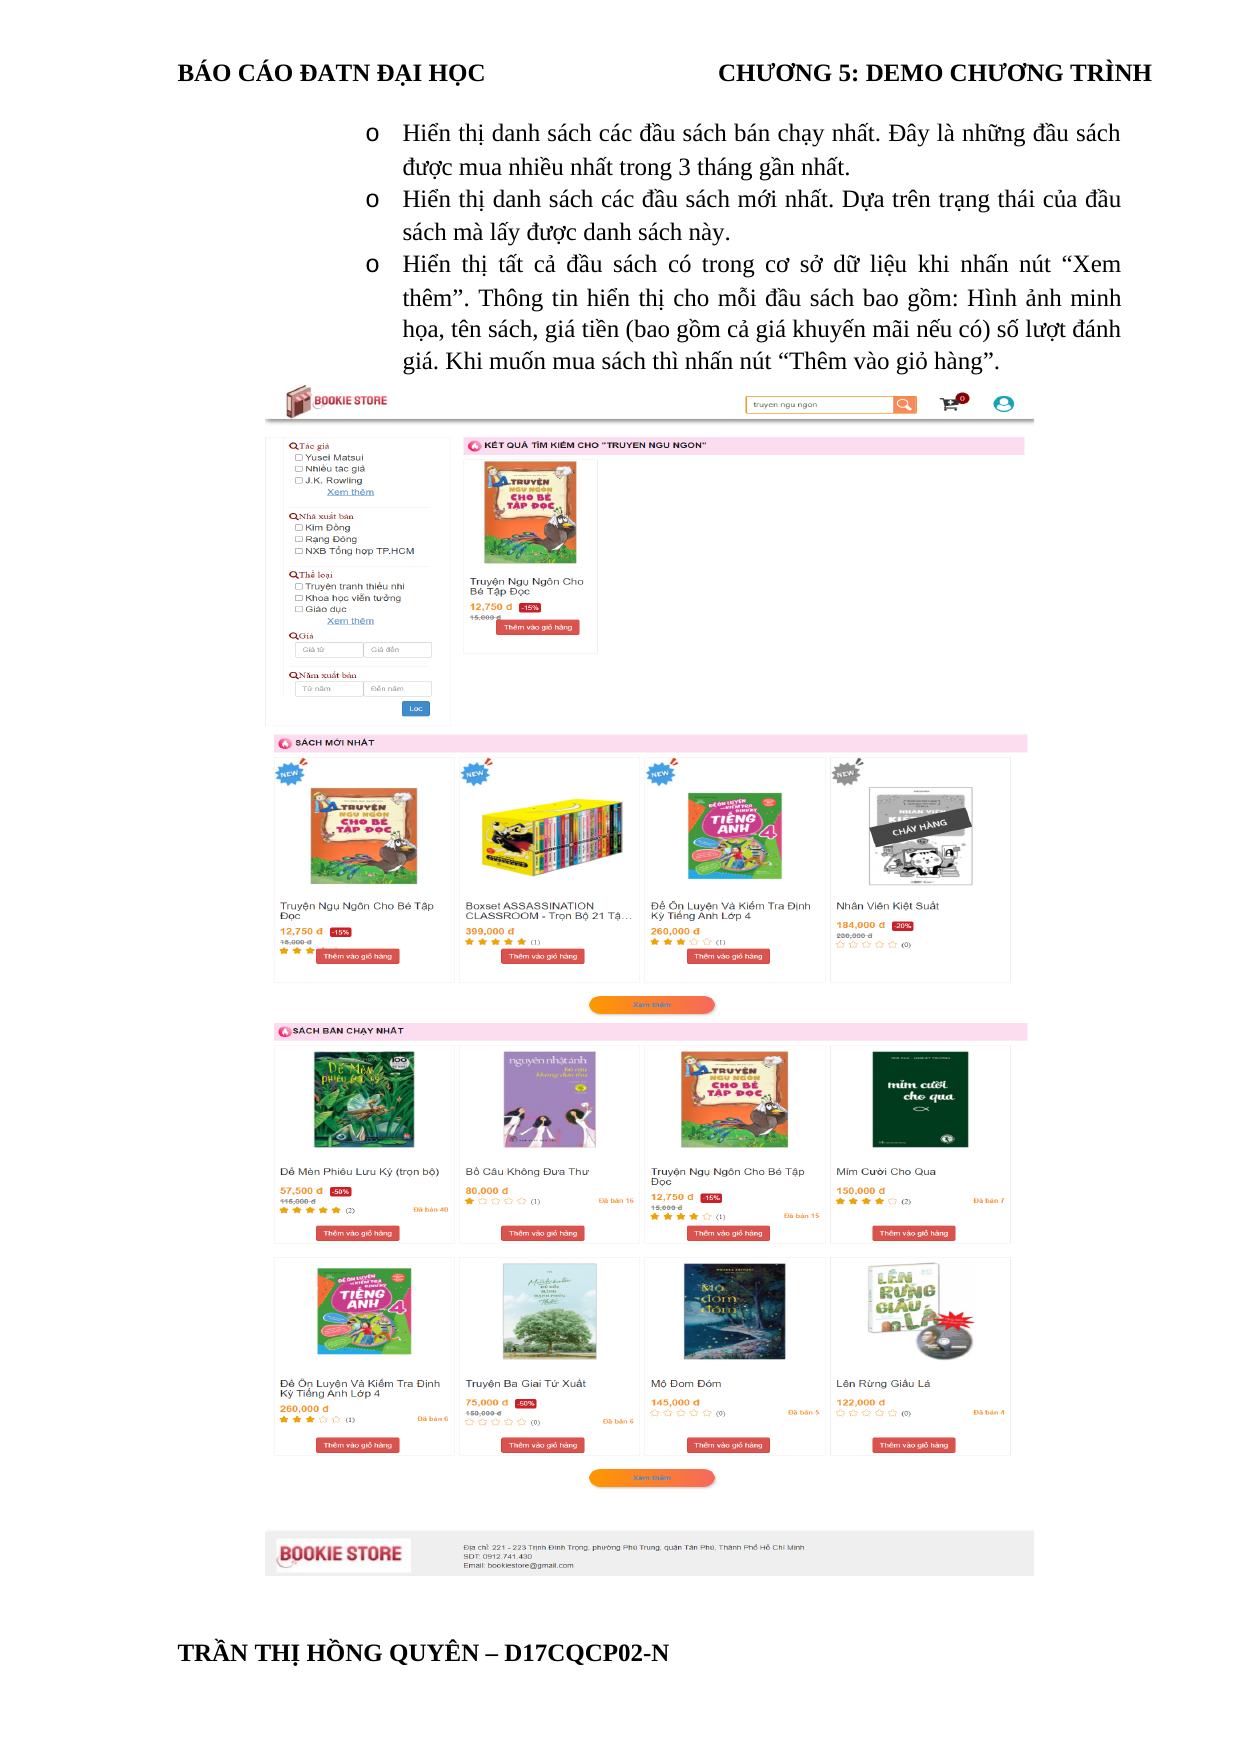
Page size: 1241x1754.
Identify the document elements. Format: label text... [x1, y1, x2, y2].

picture [265, 383, 1035, 1576]
list Hiển thị tất cả đầu sách có trong cơ sở dữ liệu khi nhấn nút “Xem thêm”. Thông tin hiển thị cho mỗi đầu sách bao gồm: Hình ảnh minh họa, tên sách, giá tiền (bao gồm cả giá khuyến mãi nếu có) số lượt đánh giá. Khi muốn mua sách thì nhấn nút “Thêm vào giỏ hàng”. [365, 249, 1122, 374]
list Hiển thị danh sách các đầu sách mới nhất. Dựa trên trạng thái của đầu sách mà lấy được danh sách này. [365, 184, 1122, 246]
list Hiển thị danh sách các đầu sách bán chạy nhất. Đây là những đầu sách được mua nhiều nhất trong 3 tháng gần nhất. [365, 118, 1122, 181]
